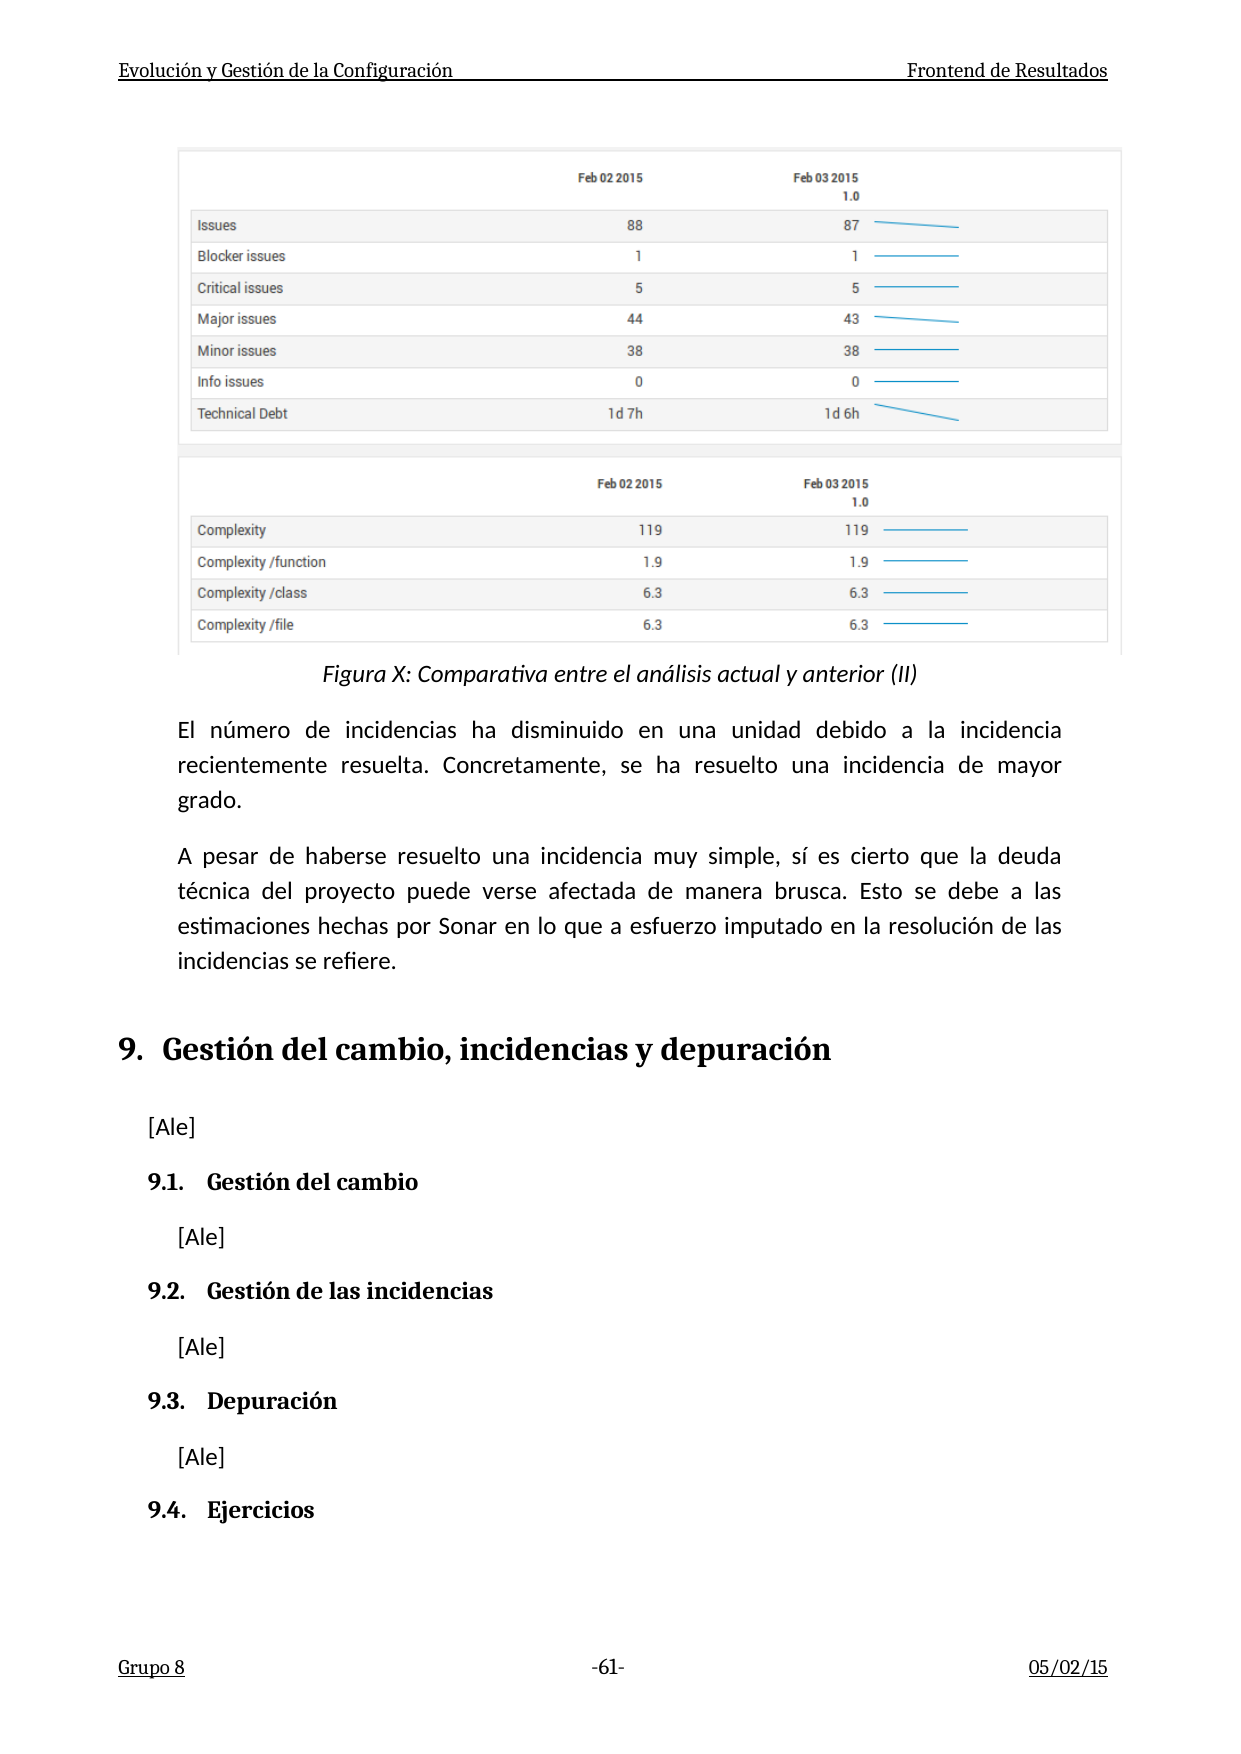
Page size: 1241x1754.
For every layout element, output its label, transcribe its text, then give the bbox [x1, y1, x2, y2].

list Gestión del cambio [148, 1167, 1063, 1196]
text El número de incidencias ha disminuido en una unidad debido a la incidencia recientemente resuelta. Concretamente, se ha resuelto una incidencia de mayor grado. [177, 714, 1063, 815]
text [Ale] [177, 1441, 1063, 1471]
text [Ale] [148, 1112, 1063, 1142]
text A pesar de haberse resuelto una incidencia muy simple, sí es cierto que la deuda técnica del proyecto puede verse afectada de manera brusca. Esto se debe a las estimaciones hechas por Sonar en lo que a esfuerzo imputado en la resolución de las incidencias se refiere. [177, 840, 1063, 976]
picture [177, 147, 1123, 655]
list Gestión de las incidencias [148, 1277, 1063, 1306]
text [Ale] [177, 1221, 1063, 1252]
list Ejercicios [148, 1496, 1063, 1525]
list Depuración [148, 1387, 1063, 1416]
subtitle Gestión del cambio, incidencias y depuración [118, 1030, 1063, 1068]
text Figura X: Comparativa entre el análisis actual y anterior (II) [177, 658, 1063, 689]
text [Ale] [177, 1331, 1063, 1361]
